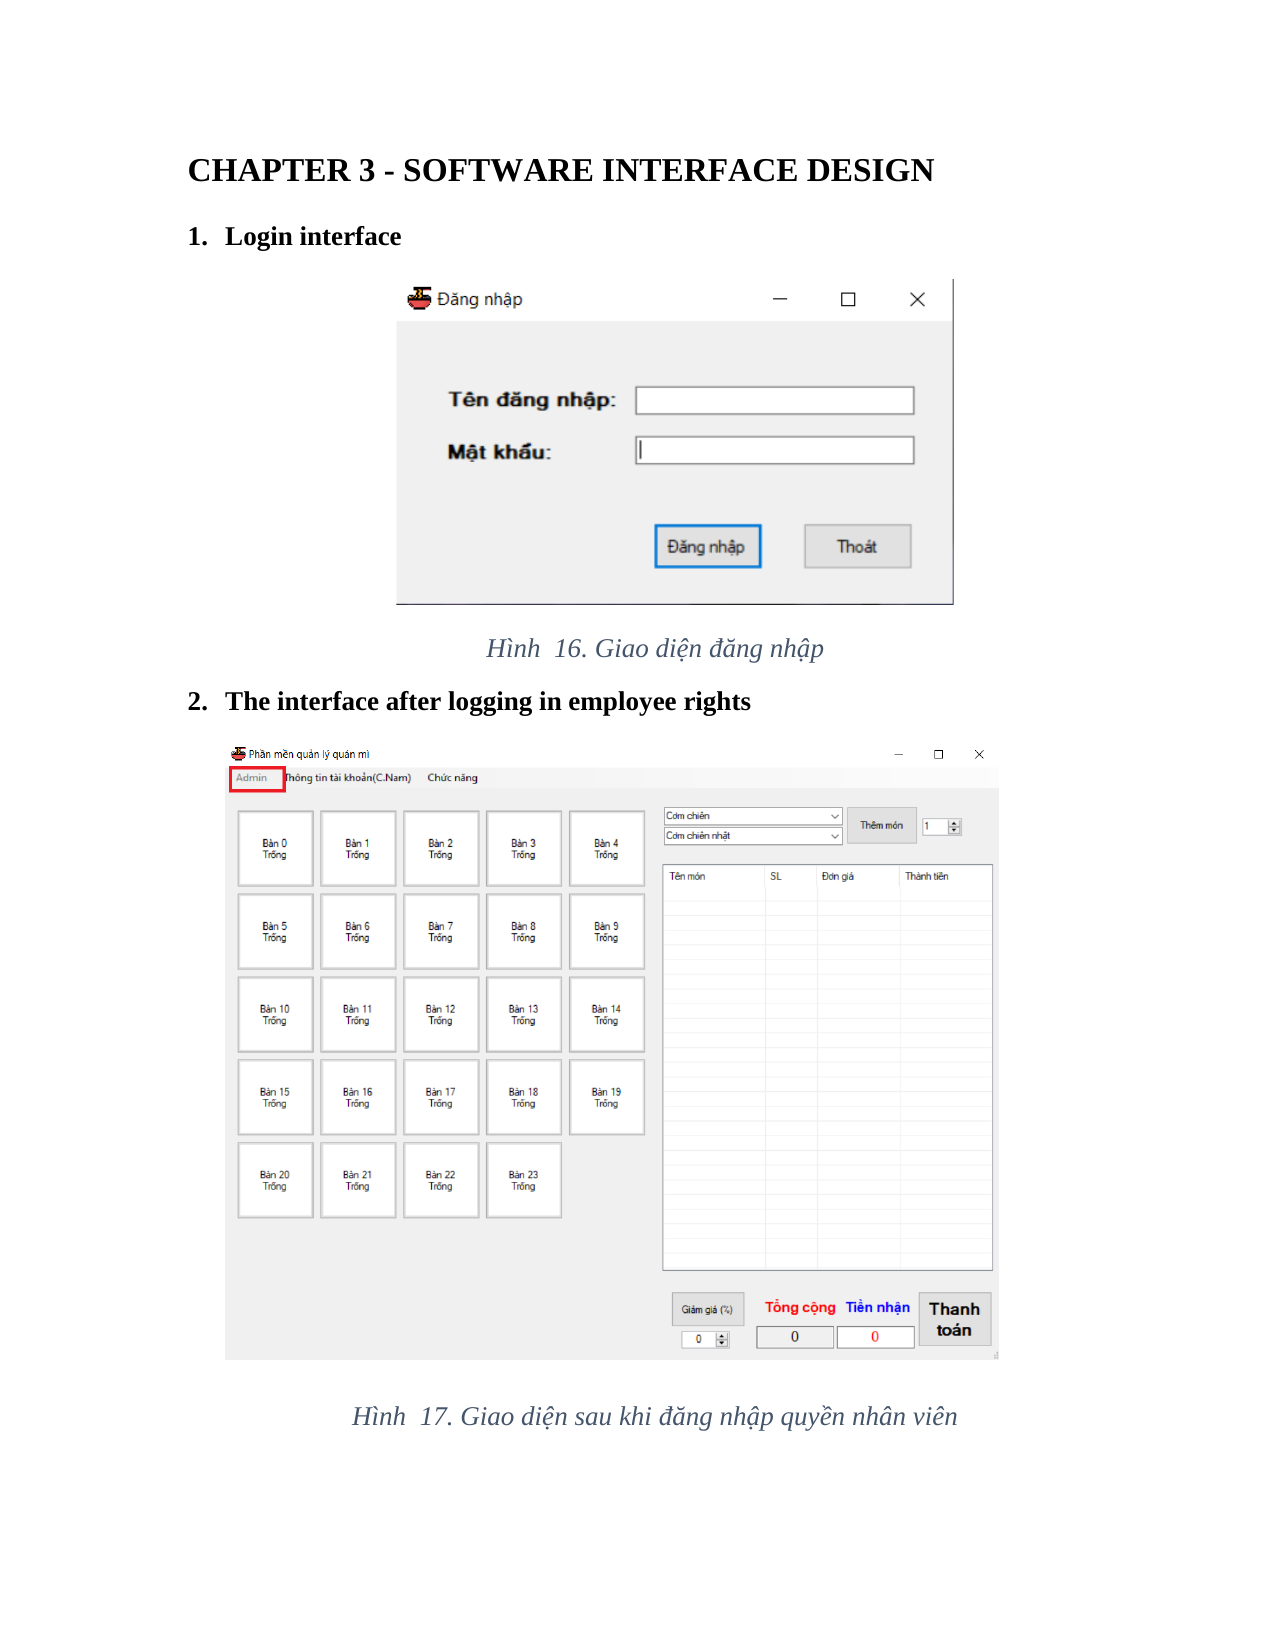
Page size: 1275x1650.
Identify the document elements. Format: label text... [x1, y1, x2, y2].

picture [396, 279, 954, 605]
text CHAPTER 3 - SOFTWARE INTERFACE DESIGN [187, 150, 1125, 188]
list Login interface [187, 220, 1125, 251]
picture [225, 743, 999, 1372]
list The interface after logging in employee rights [187, 684, 1125, 716]
